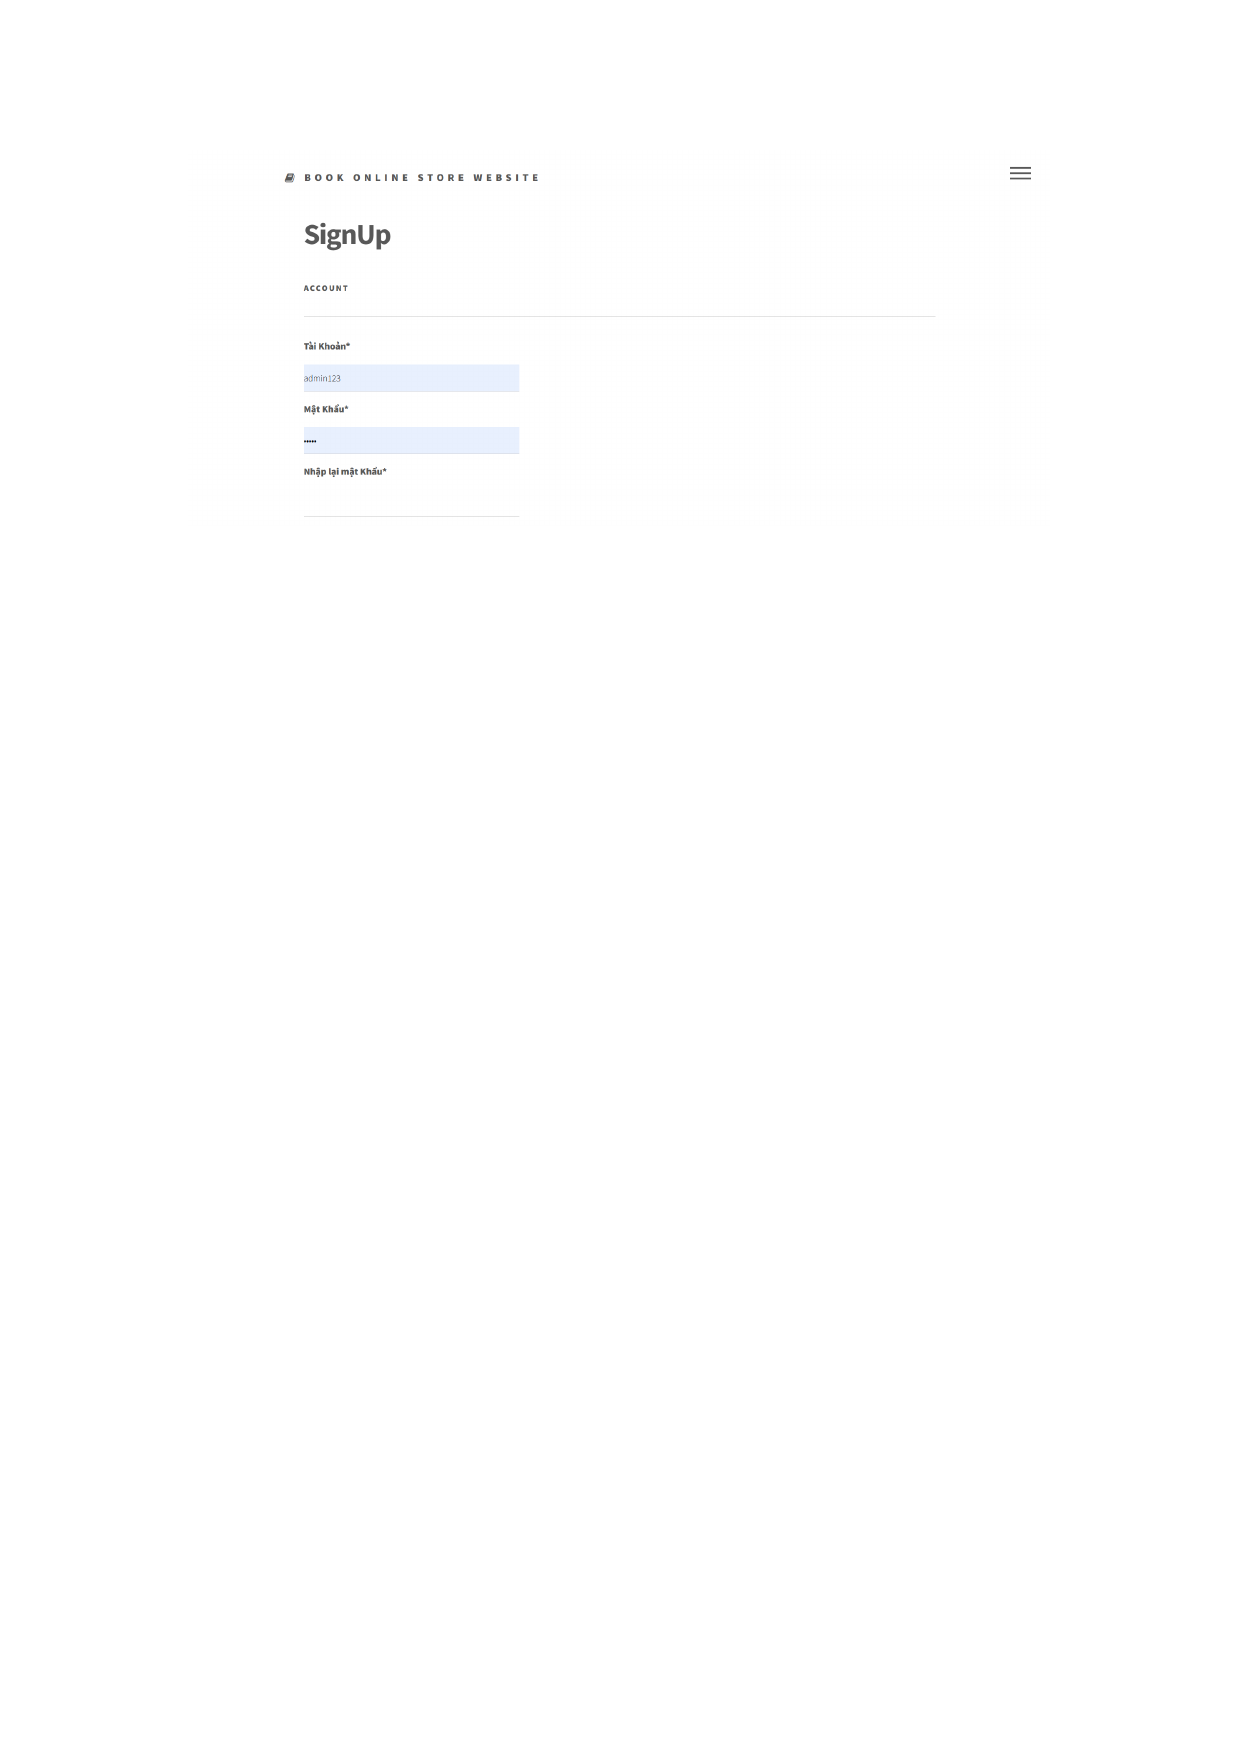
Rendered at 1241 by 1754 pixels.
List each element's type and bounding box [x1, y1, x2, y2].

picture [187, 150, 1050, 526]
